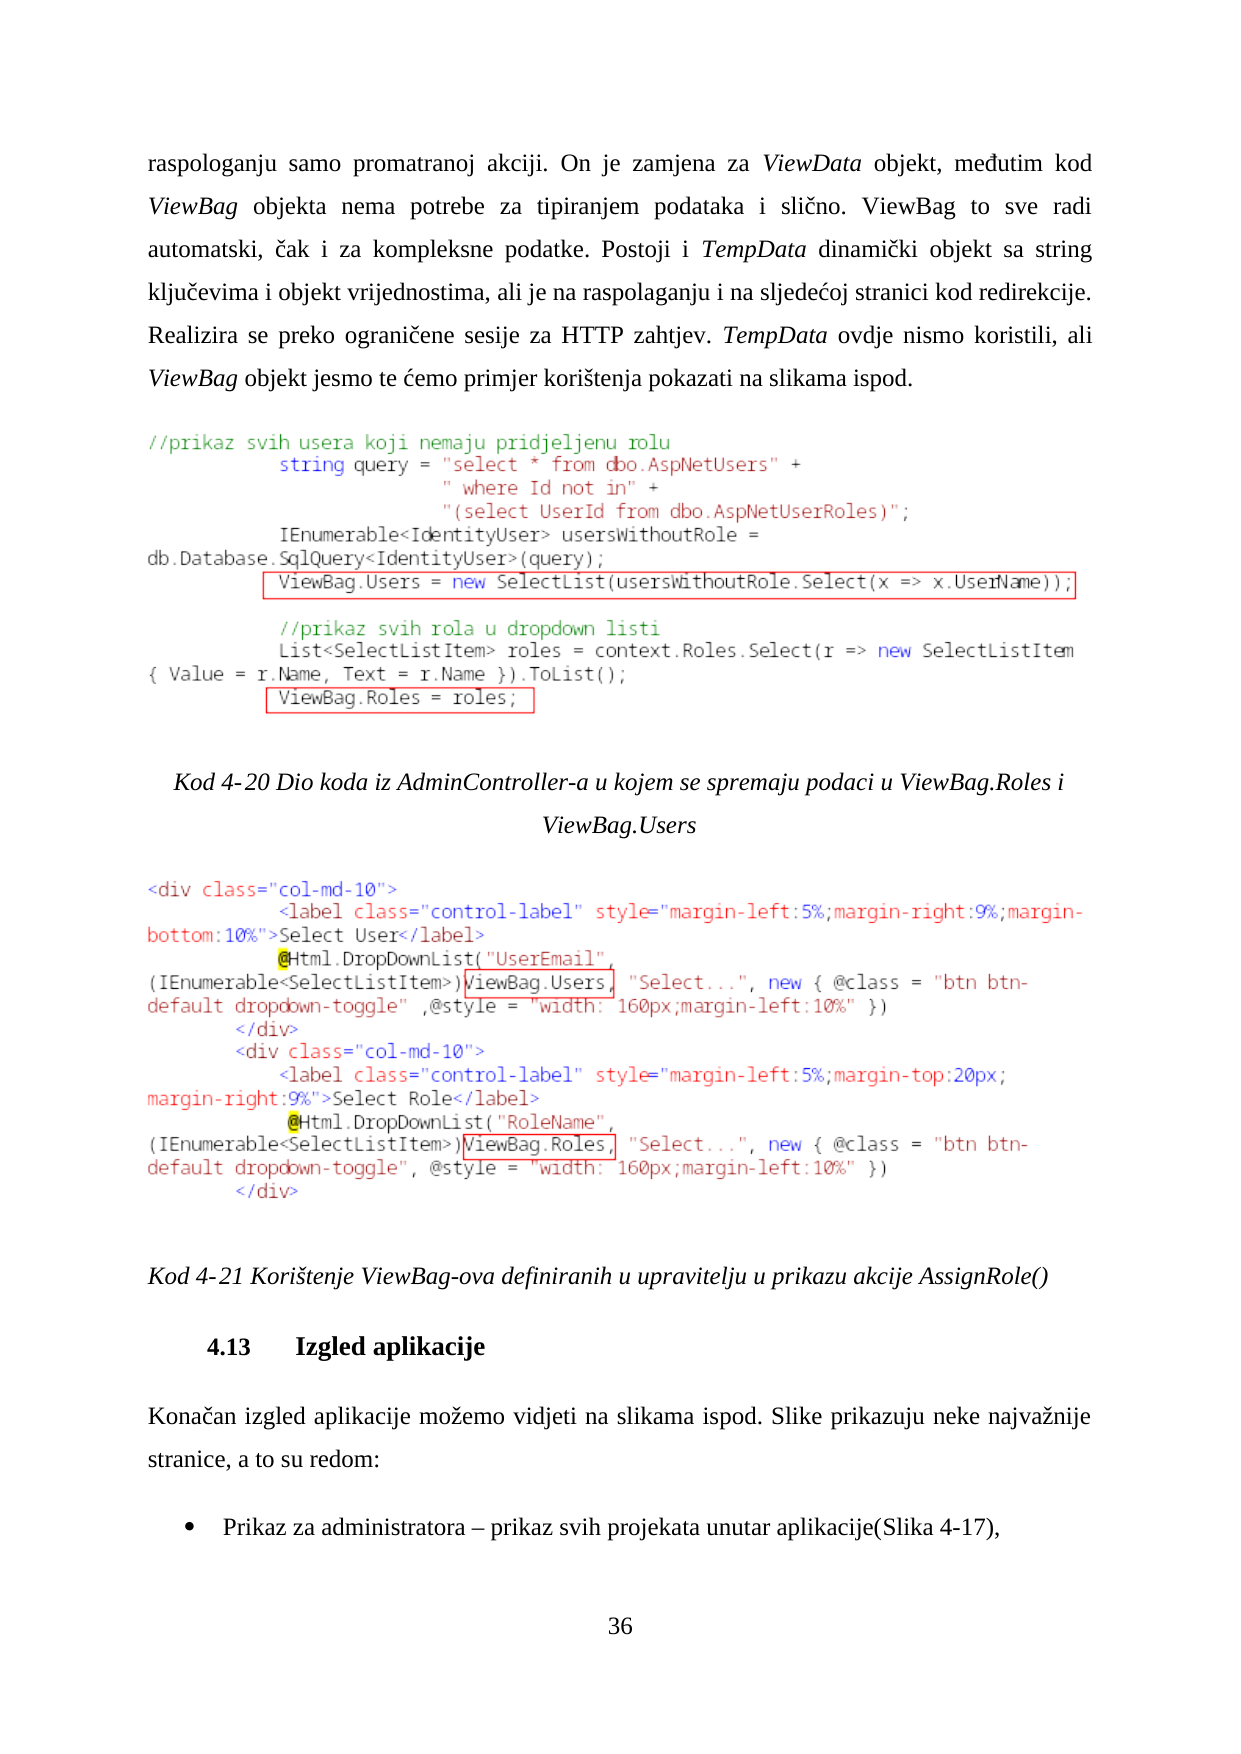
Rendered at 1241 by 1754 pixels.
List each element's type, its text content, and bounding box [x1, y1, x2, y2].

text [148, 148, 1092, 392]
subtitle Izgled aplikacije [207, 1329, 1092, 1361]
text Konačan izgled aplikacije možemo vidjeti na slikama ispod. Slike prikazuju neke najvažnije stranice, a to su redom: [148, 1401, 1092, 1473]
